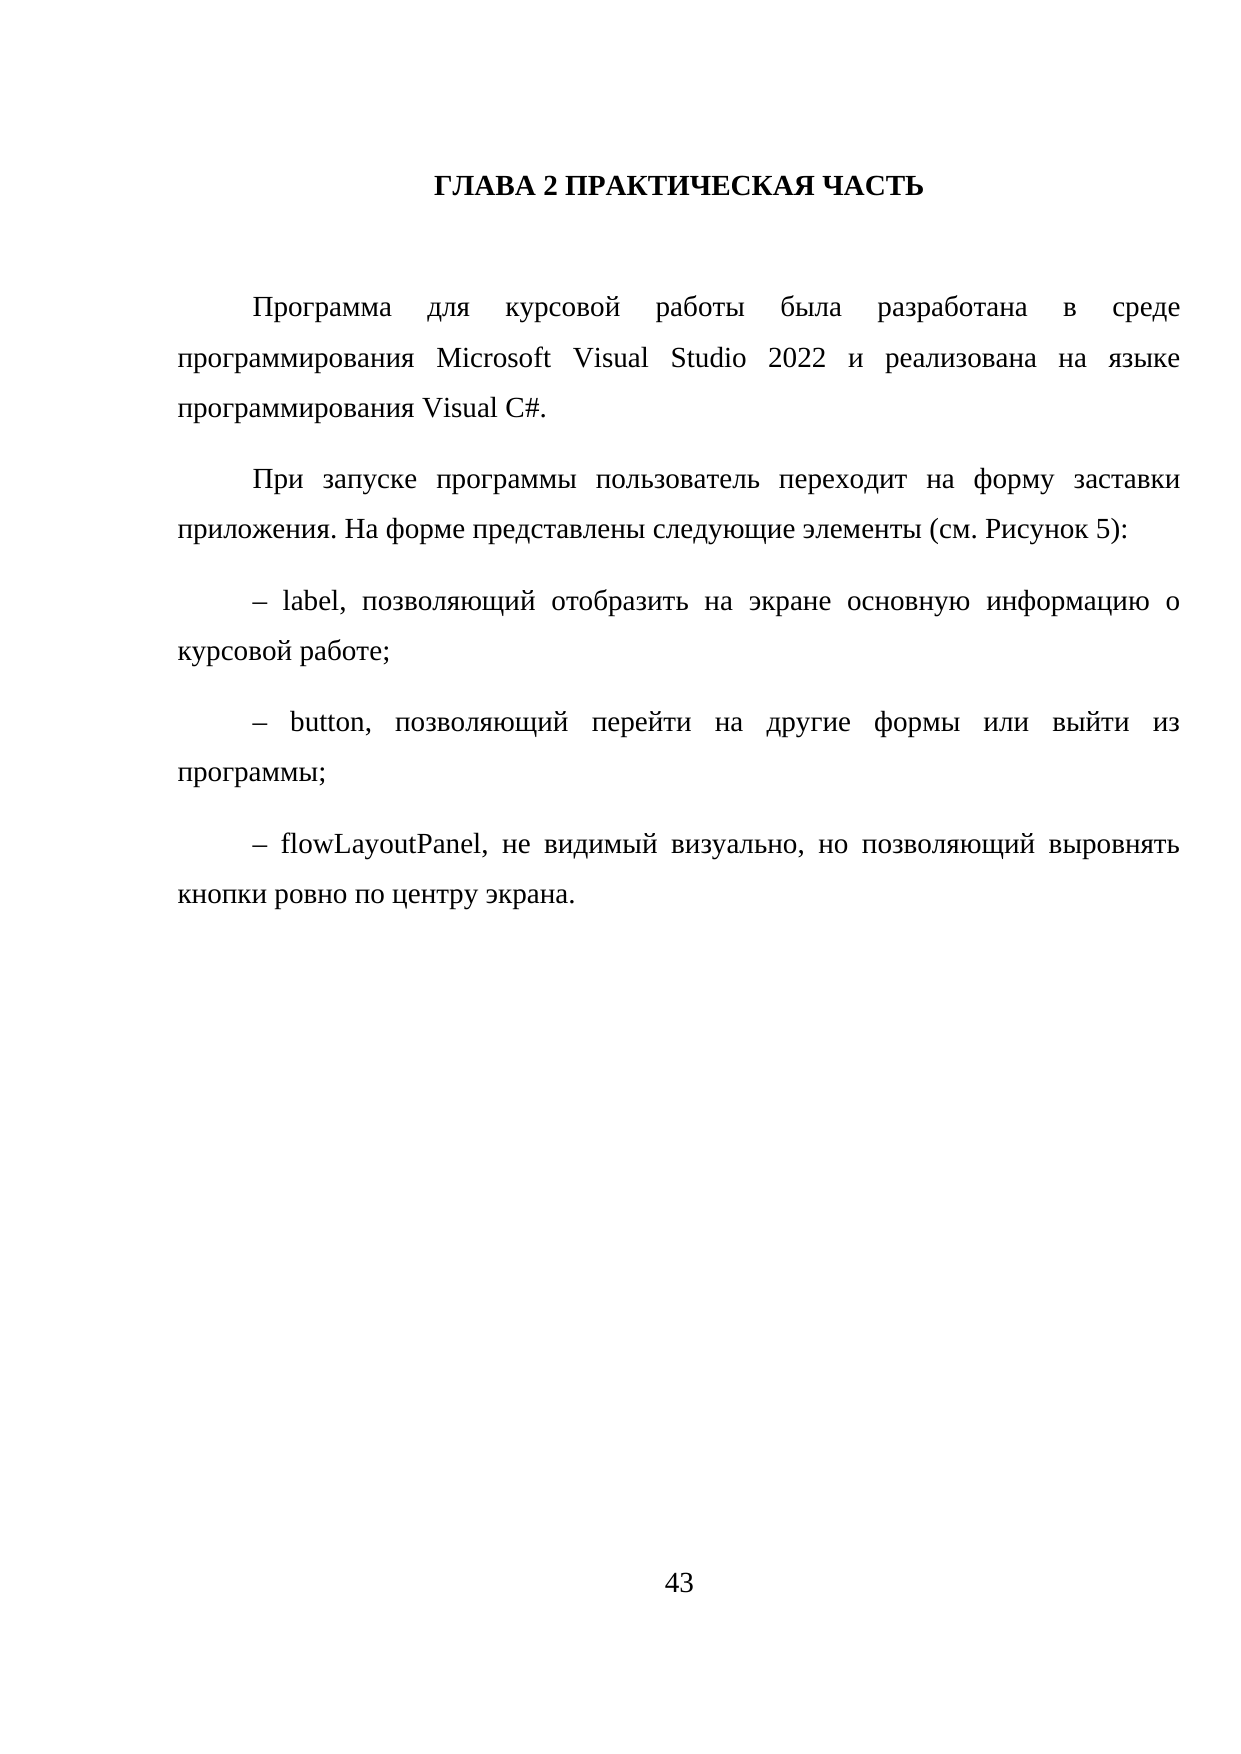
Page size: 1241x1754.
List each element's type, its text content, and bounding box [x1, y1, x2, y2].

text – button, позволяющий перейти на другие формы или выйти из программы; [177, 704, 1181, 788]
text При запуске программы пользователь переходит на форму заставки приложения. На форме представлены следующие элементы (см. Рисунок 5): [177, 461, 1181, 545]
text – label, позволяющий отобразить на экране основную информацию о курсовой работе; [177, 583, 1181, 667]
subtitle ГЛАВА 2 ПРАКТИЧЕСКАЯ ЧАСТЬ [177, 168, 1181, 202]
text Программа для курсовой работы была разработана в среде программирования Microsoft Visual Studio 2022 и реализована на языке программирования Visual C#. [177, 289, 1181, 424]
text – flowLayoutPanel, не видимый визуально, но позволяющий выровнять кнопки ровно по центру экрана. [177, 826, 1181, 909]
